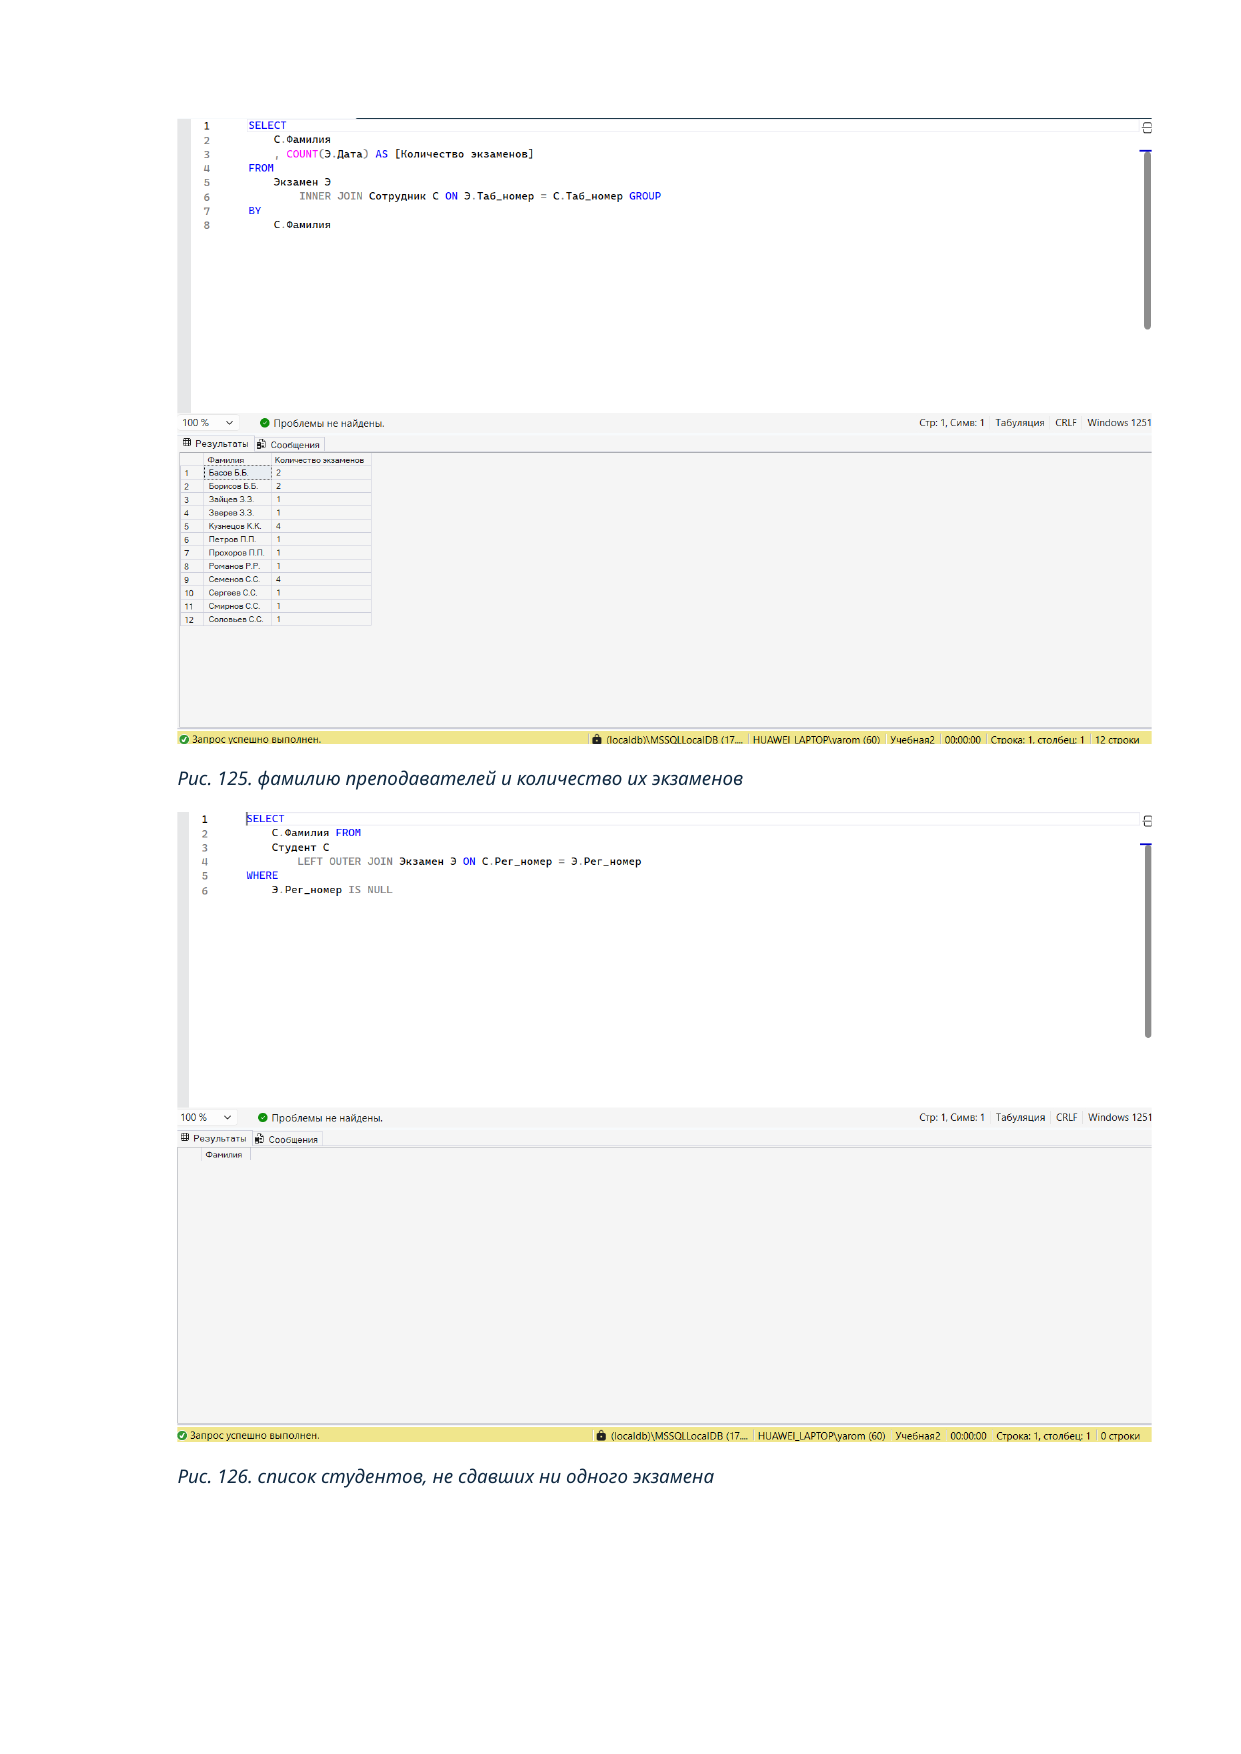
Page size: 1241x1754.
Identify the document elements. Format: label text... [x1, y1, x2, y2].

picture [177, 812, 1152, 1442]
picture [177, 118, 1152, 744]
